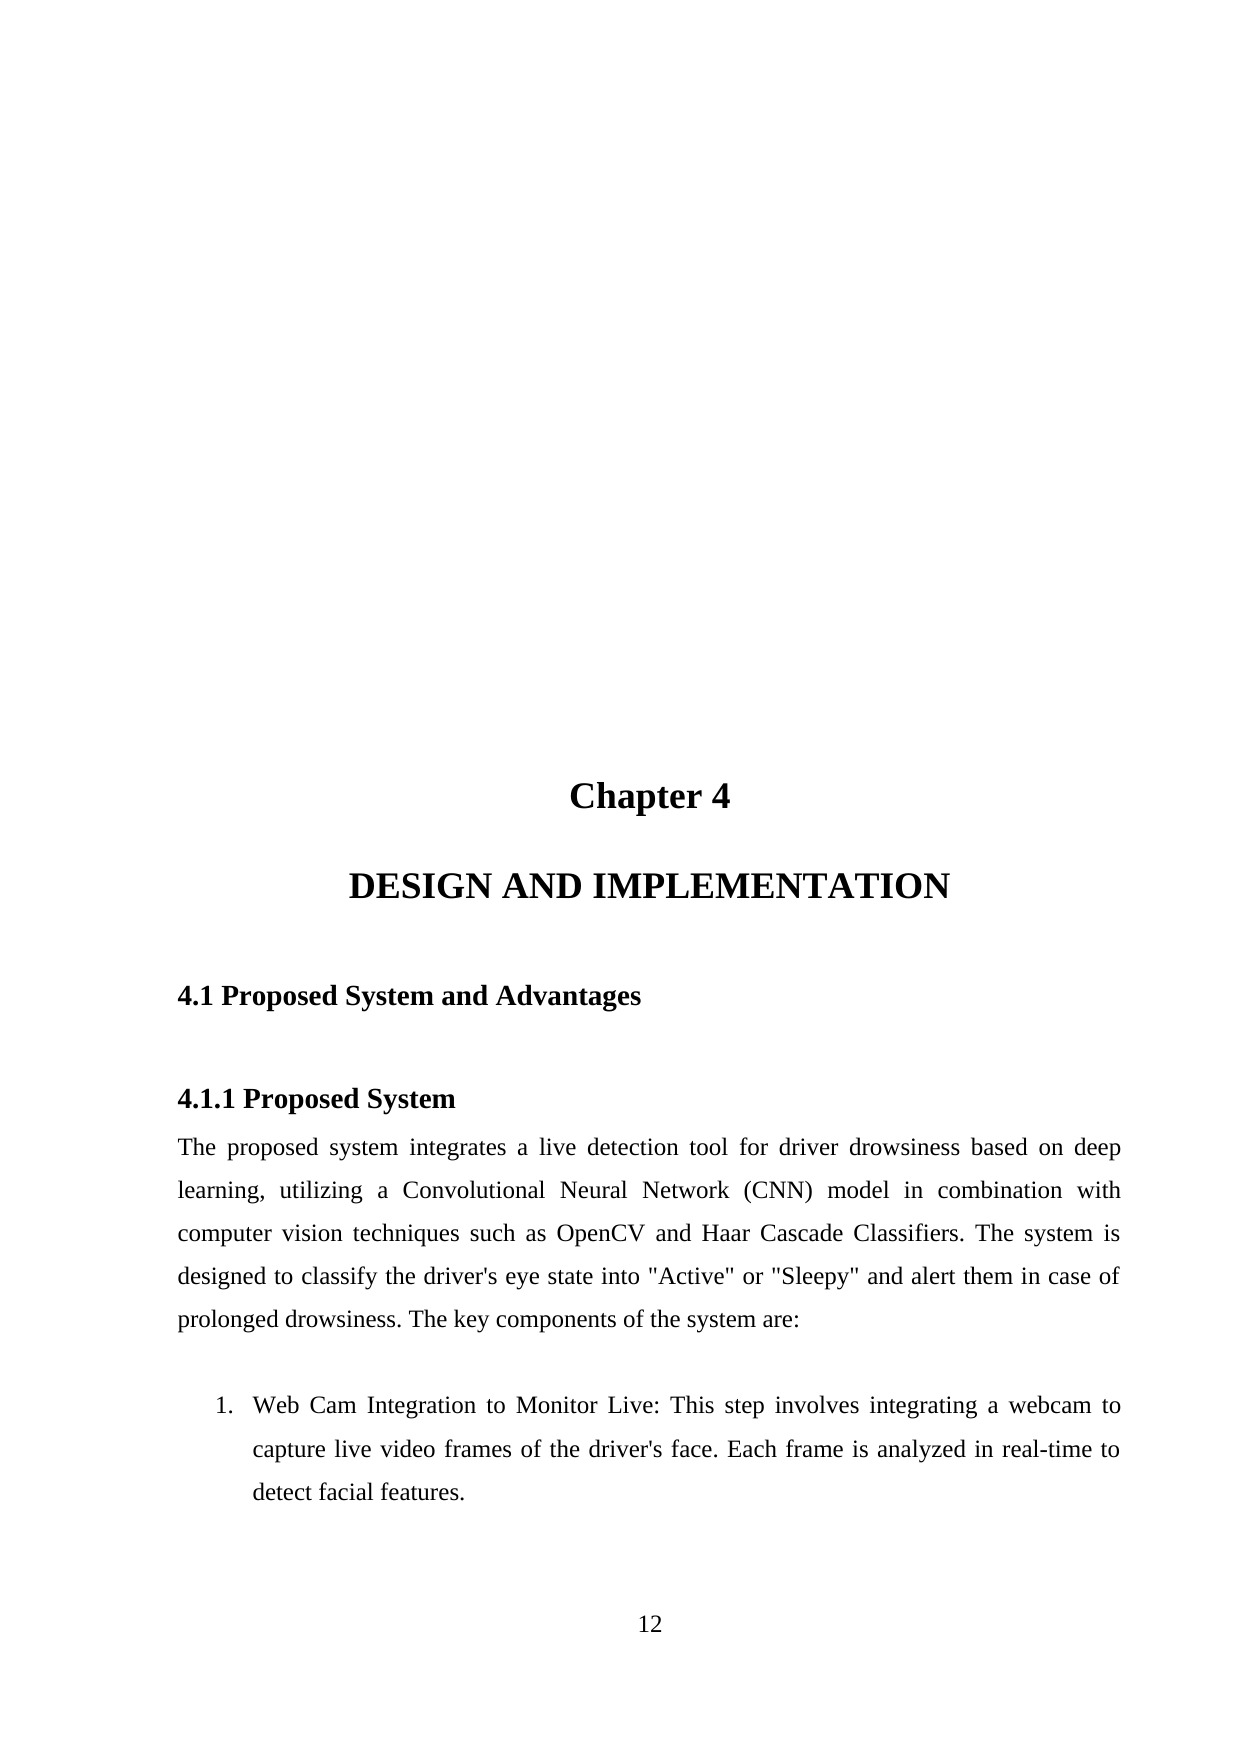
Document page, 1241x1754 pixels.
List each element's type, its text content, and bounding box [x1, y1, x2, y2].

text DESIGN AND IMPLEMENTATION [177, 864, 1122, 907]
subtitle 4.1 Proposed System and Advantages [177, 978, 1122, 1011]
subtitle 4.1.1 Proposed System [177, 1082, 1122, 1115]
list Web Cam Integration to Monitor Live: This step involves integrating a webcam to capture live video frames of the driver's face. Each frame is analyzed in real-time to detect facial features. [215, 1391, 1122, 1506]
text The proposed system integrates a live detection tool for driver drowsiness based on deep learning, utilizing a Convolutional Neural Network (CNN) model in combination with computer vision techniques such as OpenCV and Haar Cascade Classifiers. The system is designed to classify the driver's eye state into "Active" or "Sleepy" and alert them in case of prolonged drowsiness. The key components of the system are: [177, 1132, 1122, 1333]
subtitle Chapter 4 [177, 774, 1122, 817]
